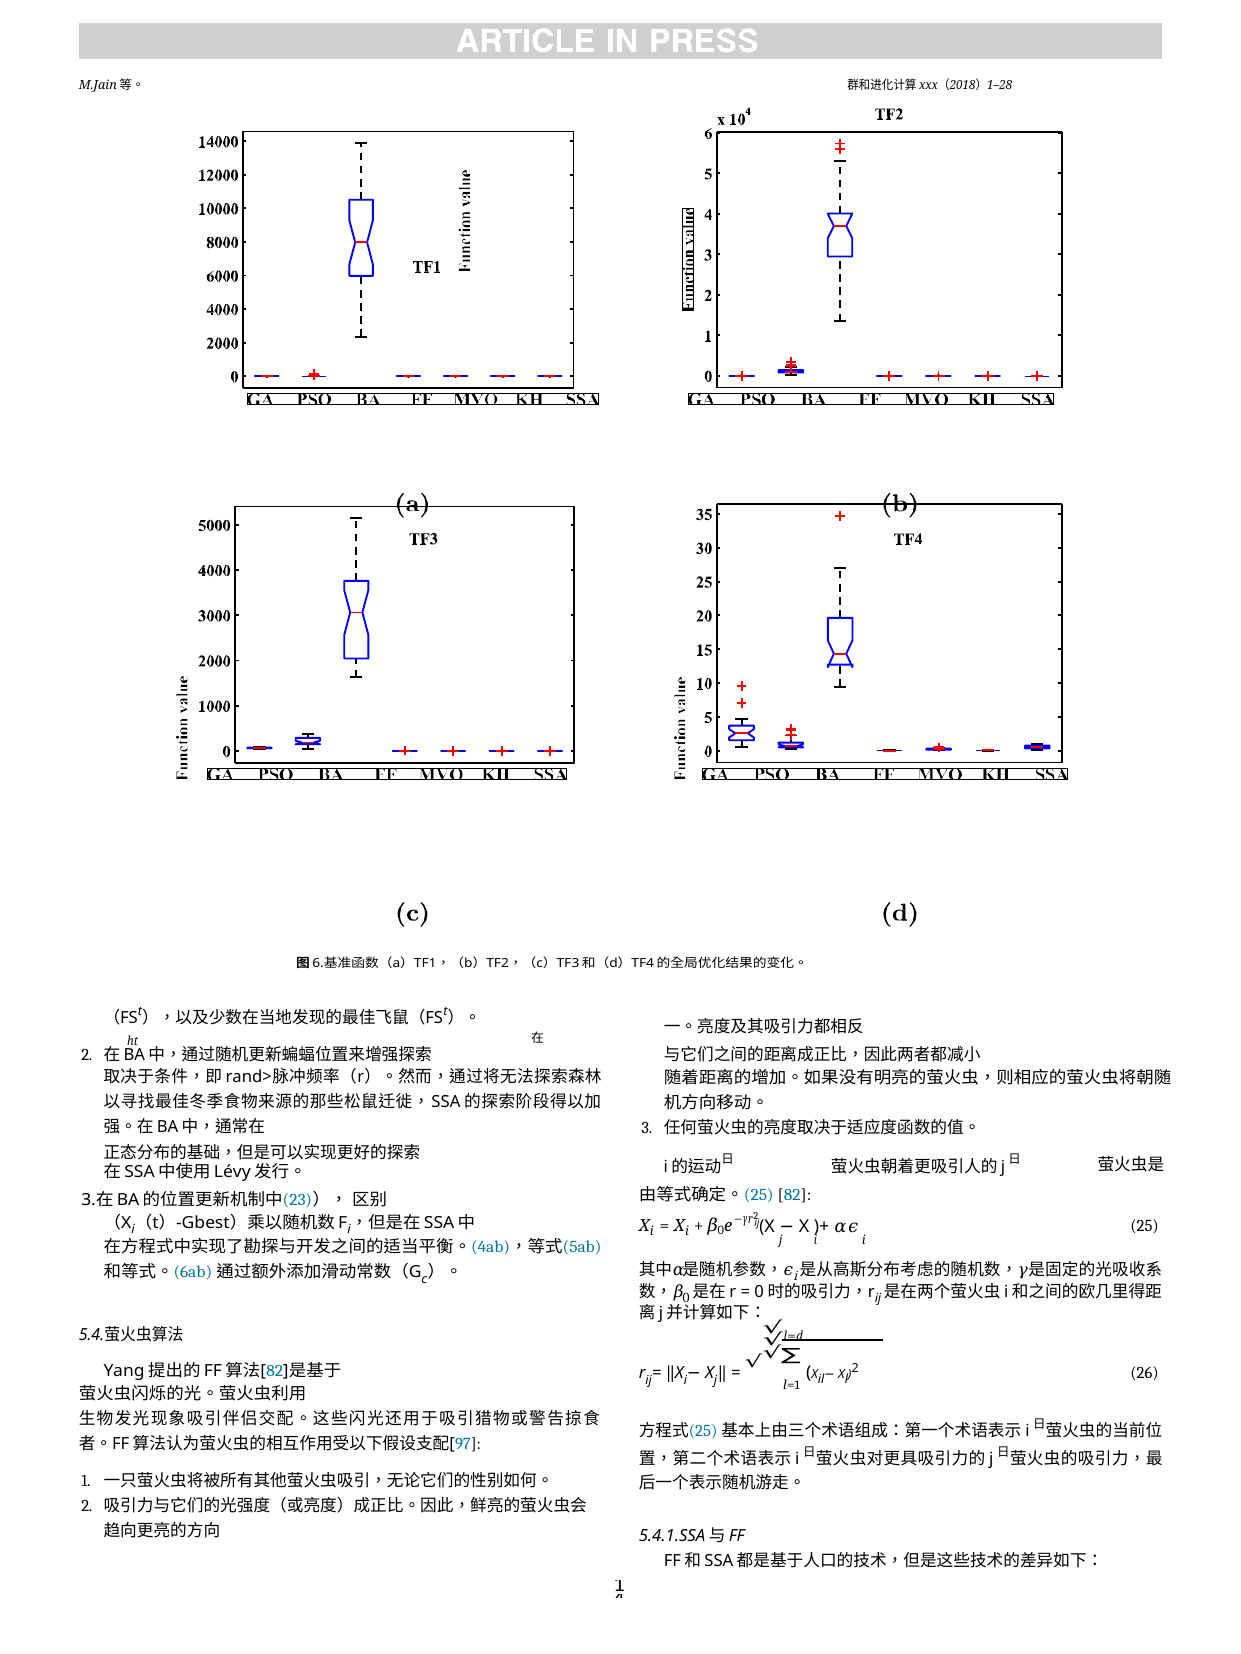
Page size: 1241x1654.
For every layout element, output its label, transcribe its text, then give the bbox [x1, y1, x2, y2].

text 正态分布的基础，但是可以实现更好的探索 [103, 1141, 601, 1163]
picture [208, 769, 566, 779]
text 萤火虫朝着更吸引人的j日 [831, 1150, 1088, 1177]
list 任何萤火虫的亮度取决于适应度函数的值。 [641, 1116, 1162, 1138]
text ht 在 [127, 1034, 1026, 1048]
text 在方程式中实现了勘探与开发之间的适当平衡。(4ab)，等式(5ab) 和等式。(6ab) 通过额外添加滑动常数（Gc）。 [103, 1235, 602, 1287]
picture [458, 170, 470, 272]
text i的运动日 [663, 1150, 822, 1177]
text 5.4.1.SSA与FF [638, 1523, 1173, 1546]
text 萤火虫是 [1097, 1152, 1173, 1175]
text （Xi（t）-Gbest）乘以随机数Fi，但是在SSA中 [103, 1211, 602, 1232]
picture [689, 1424, 693, 1438]
picture [689, 394, 1053, 404]
picture [674, 677, 686, 780]
picture [176, 676, 188, 780]
text (Xil− Xl)2 (26) [806, 1362, 1173, 1382]
list 在BA中，通过随机更新蝙蝠位置来增强探索 [81, 1048, 601, 1064]
list 吸引力与它们的光强度（或亮度）成正比。因此，鲜亮的萤火虫会趋向更亮的方向 [81, 1493, 602, 1541]
picture [683, 209, 693, 310]
text √∑ [762, 1345, 1173, 1362]
text 在SSA中使用Lévy发行。 [103, 1166, 601, 1181]
picture [703, 769, 1067, 779]
text FF和SSA都是基于人口的技术，但是这些技术的差异如下： [638, 1549, 1173, 1571]
text （FSt），以及少数在当地发现的最佳飞鼠（FSt）。 [103, 1012, 553, 1027]
text Yang提出的FF算法[82]是基于 [78, 1362, 601, 1379]
text 与它们之间的距离成正比，因此两者都减小 [663, 1048, 1173, 1064]
text l=1 [784, 1376, 802, 1393]
text 方程式(25) 基本上由三个术语组成：第一个术语表示i日萤火虫的当前位置，第二个术语表示i日萤火虫对更具吸引力的j日萤火虫的吸引力，最后一个表示随机游走。 [638, 1415, 1162, 1493]
text 其中𝛼是随机参数，𝜖i是从高斯分布考虑的随机数，𝛾是固定的光吸收系数，𝛽0是在r = 0时的吸引力，rij是在两个萤火虫i和之间的欧几里得距离j并计算如下： [638, 1258, 1163, 1323]
text 3.在BA的位置更新机制中(23)）， 区别 [81, 1187, 601, 1210]
text 图6.基准函数（a）TF1，（b）TF2，（c）TF3和（d）TF4的全局优化结果的变化。 [296, 954, 1026, 971]
text 5.4.萤火虫算法 [78, 1323, 602, 1346]
picture [248, 394, 598, 404]
text √l=d [762, 1324, 1173, 1345]
list 一只萤火虫将被所有其他萤火虫吸引，无论它们的性别如何。 [81, 1468, 602, 1491]
picture [712, 1424, 716, 1438]
text 由等式确定。(25) [82]: [638, 1187, 1173, 1203]
text 萤火虫闪烁的光。萤火虫利用 [78, 1382, 601, 1404]
text 随着距离的增加。如果没有明亮的萤火虫，则相应的萤火虫将朝随机方向移动。 [663, 1066, 1173, 1113]
text 生物发光现象吸引伴侣交配。这些闪光还用于吸引猎物或警告掠食者。FF算法认为萤火虫的相互作用受以下假设支配[97]: [78, 1407, 602, 1454]
text 取决于条件，即rand>脉冲频率（r）。然而，通过将无法探索森林以寻找最佳冬季食物来源的那些松鼠迁徙，SSA的探索阶段得以加强。在BA中，通常在 [103, 1064, 601, 1137]
text rij= ‖Xi− Xj‖ = √ [638, 1362, 782, 1383]
